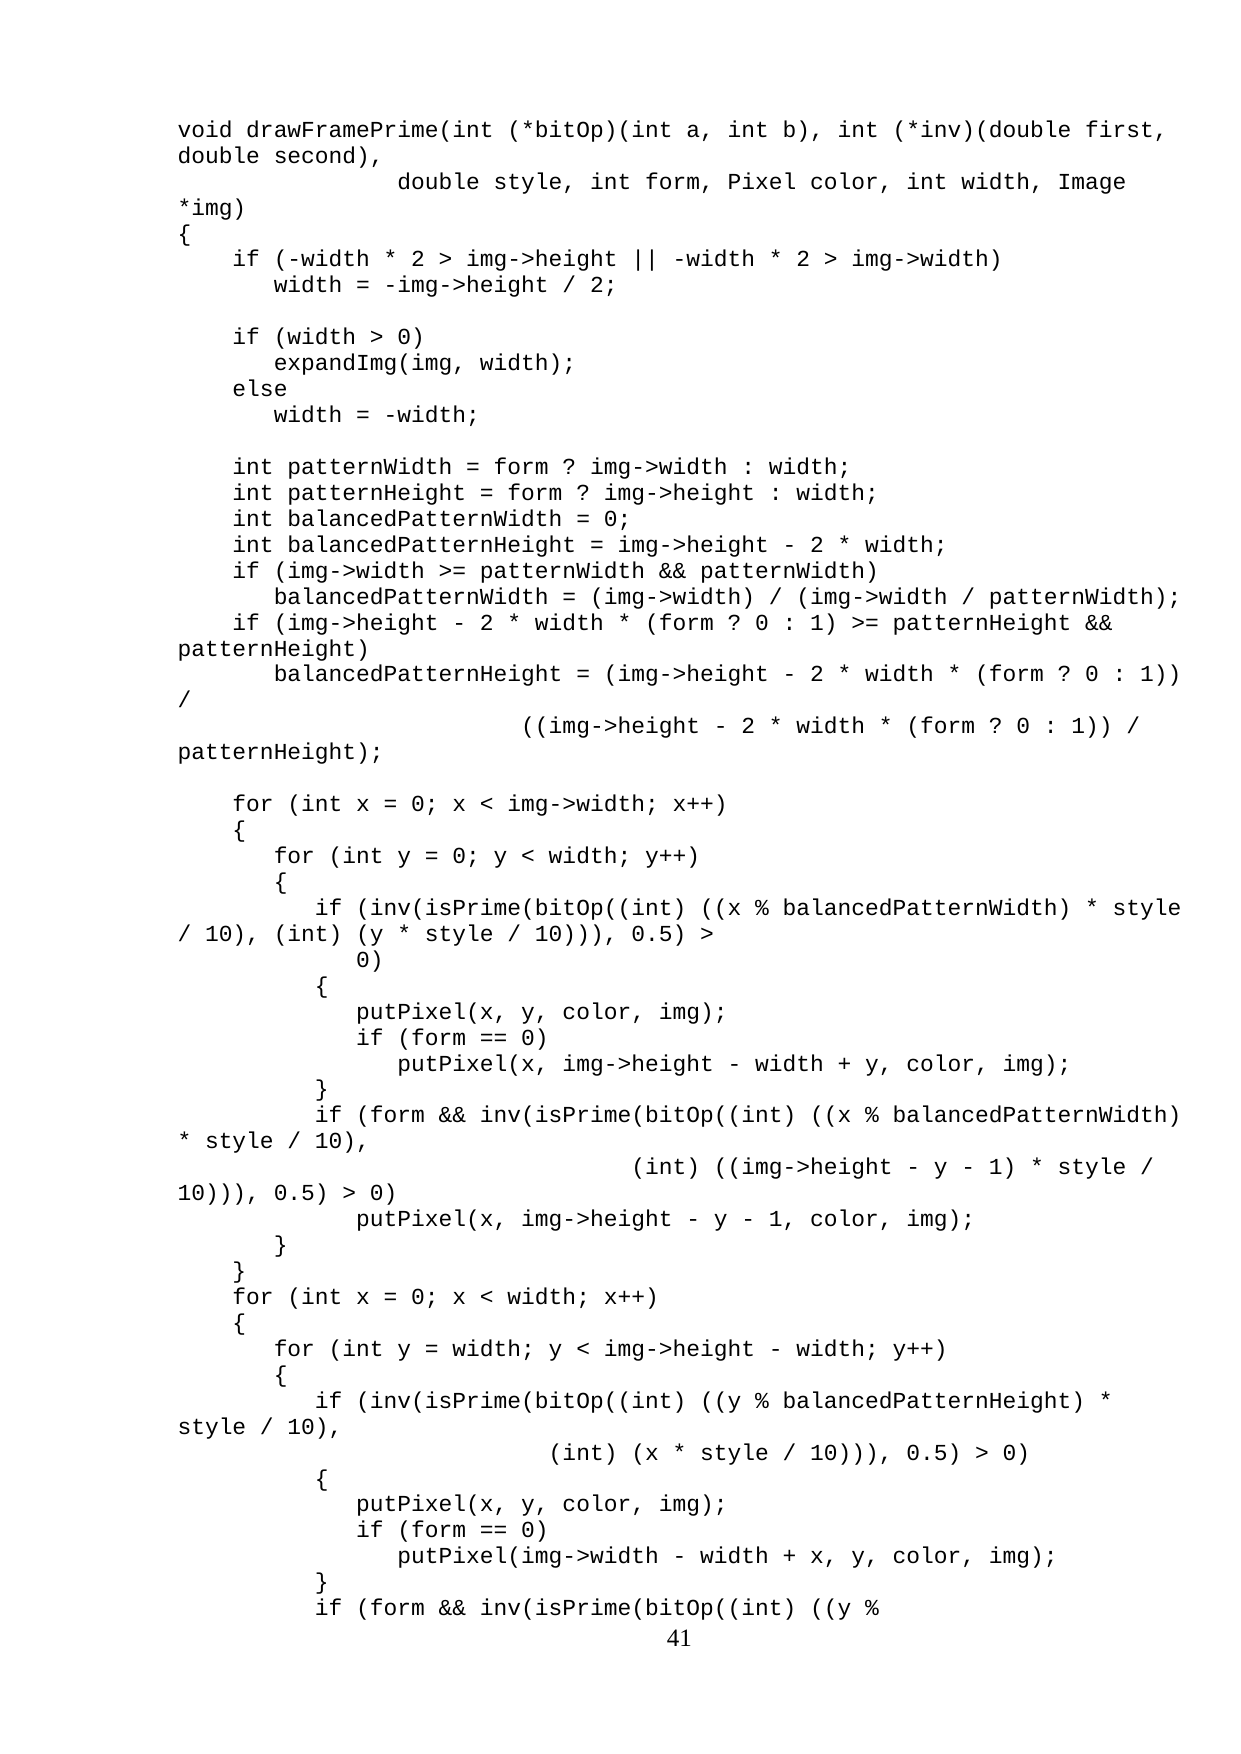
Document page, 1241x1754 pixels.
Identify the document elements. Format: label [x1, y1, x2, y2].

text [177, 118, 1181, 1622]
